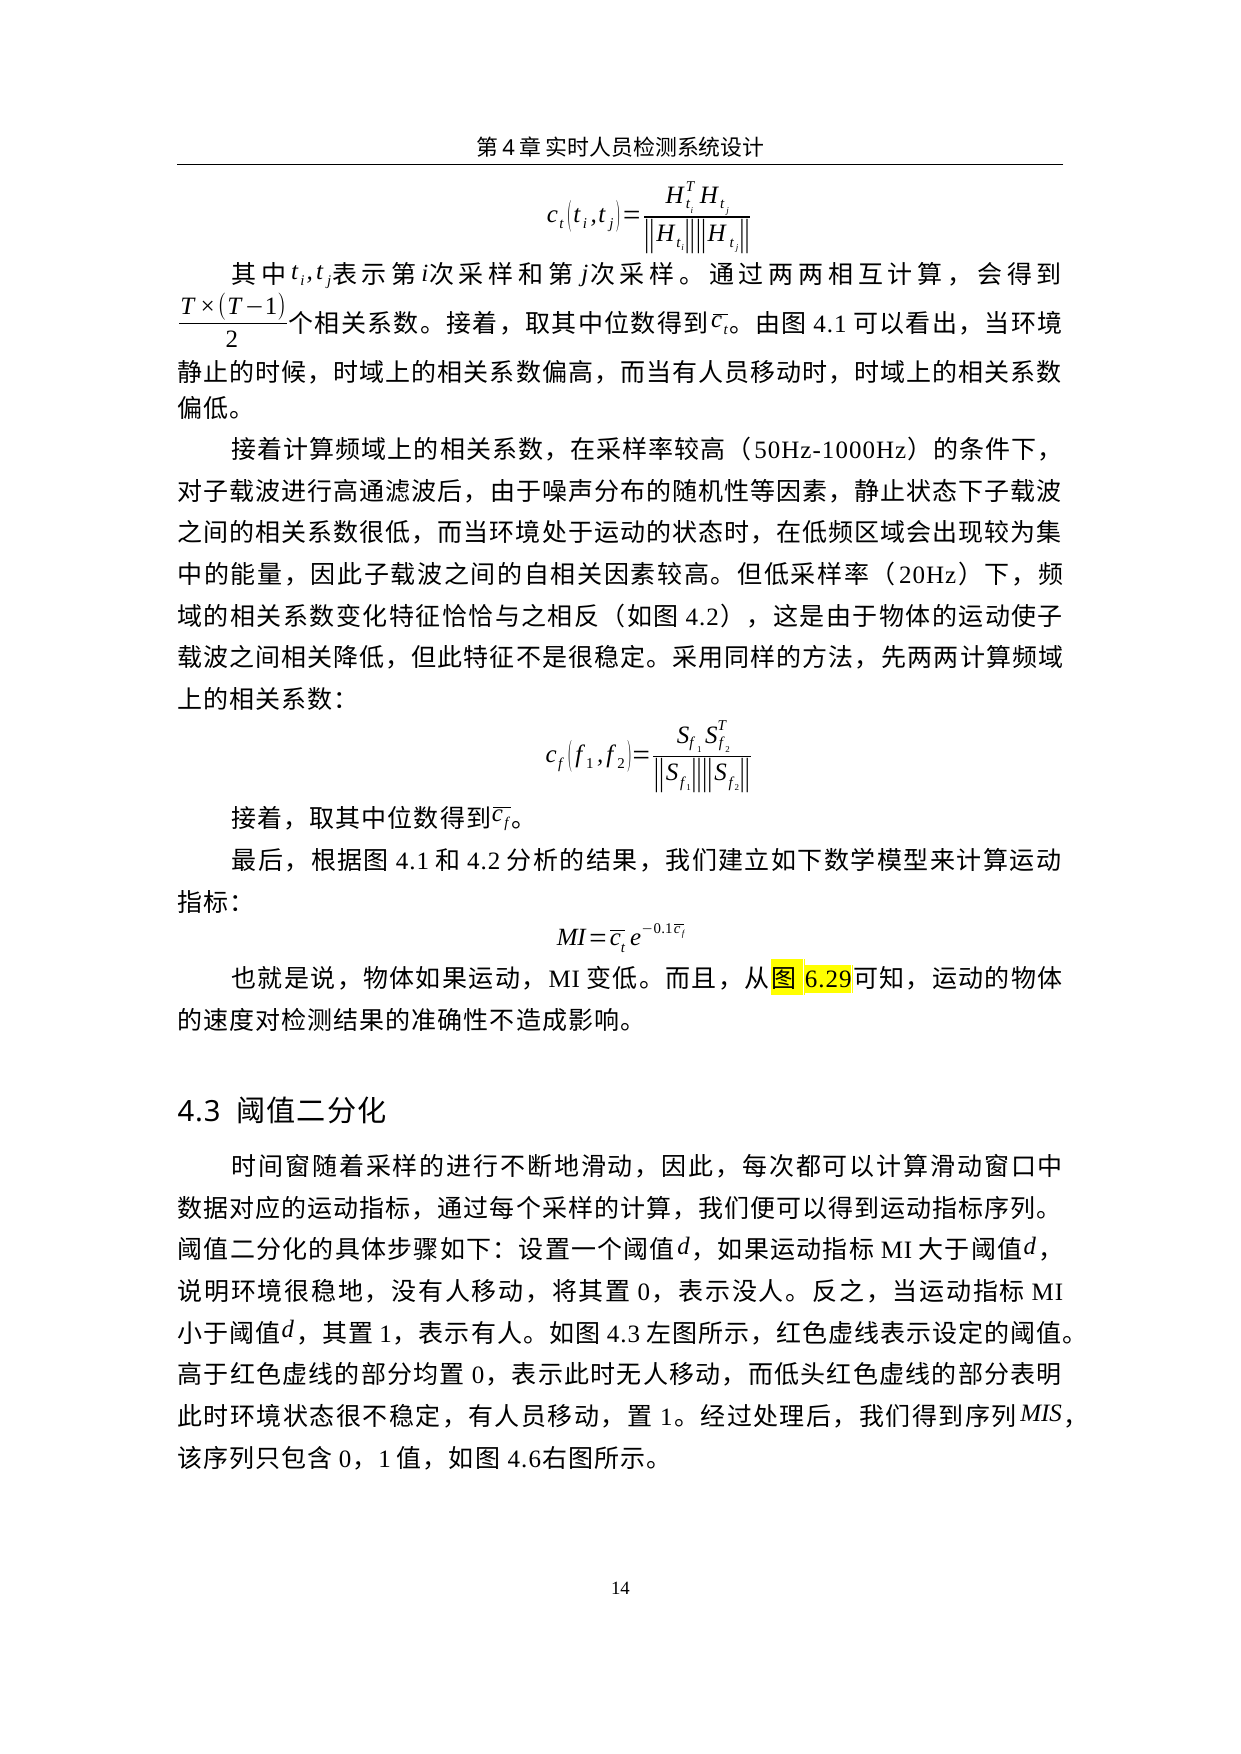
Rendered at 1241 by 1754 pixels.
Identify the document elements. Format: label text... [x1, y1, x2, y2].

text 其中表示第次采样和第次采样。通过两两相互计算，会得到个相关系数。接着，取其中位数得到。由图4.1可以看出，当环境静止的时候，时域上的相关系数偏高，而当有人员移动时，时域上的相关系数偏低。 [177, 255, 1063, 425]
text 最后，根据图4.1和4.2分析的结果，我们建立如下数学模型来计算运动指标： [177, 836, 1063, 919]
text 接着计算频域上的相关系数，在采样率较高（50Hz-1000Hz）的条件下，对子载波进行高通滤波后，由于噪声分布的随机性等因素，静止状态下子载波之间的相关系数很低，而当环境处于运动的状态时，在低频区域会出现较为集中的能量，因此子载波之间的自相关因素较高。但低采样率（20Hz）下，频域的相关系数变化特征恰恰与之相反（如图4.2），这是由于物体的运动使子载波之间相关降低，但此特征不是很稳定。采用同样的方法，先两两计算频域上的相关系数： [177, 425, 1063, 717]
text 阈值二分化 [177, 1088, 1063, 1129]
text 接着，取其中位数得到。 [177, 794, 1063, 836]
